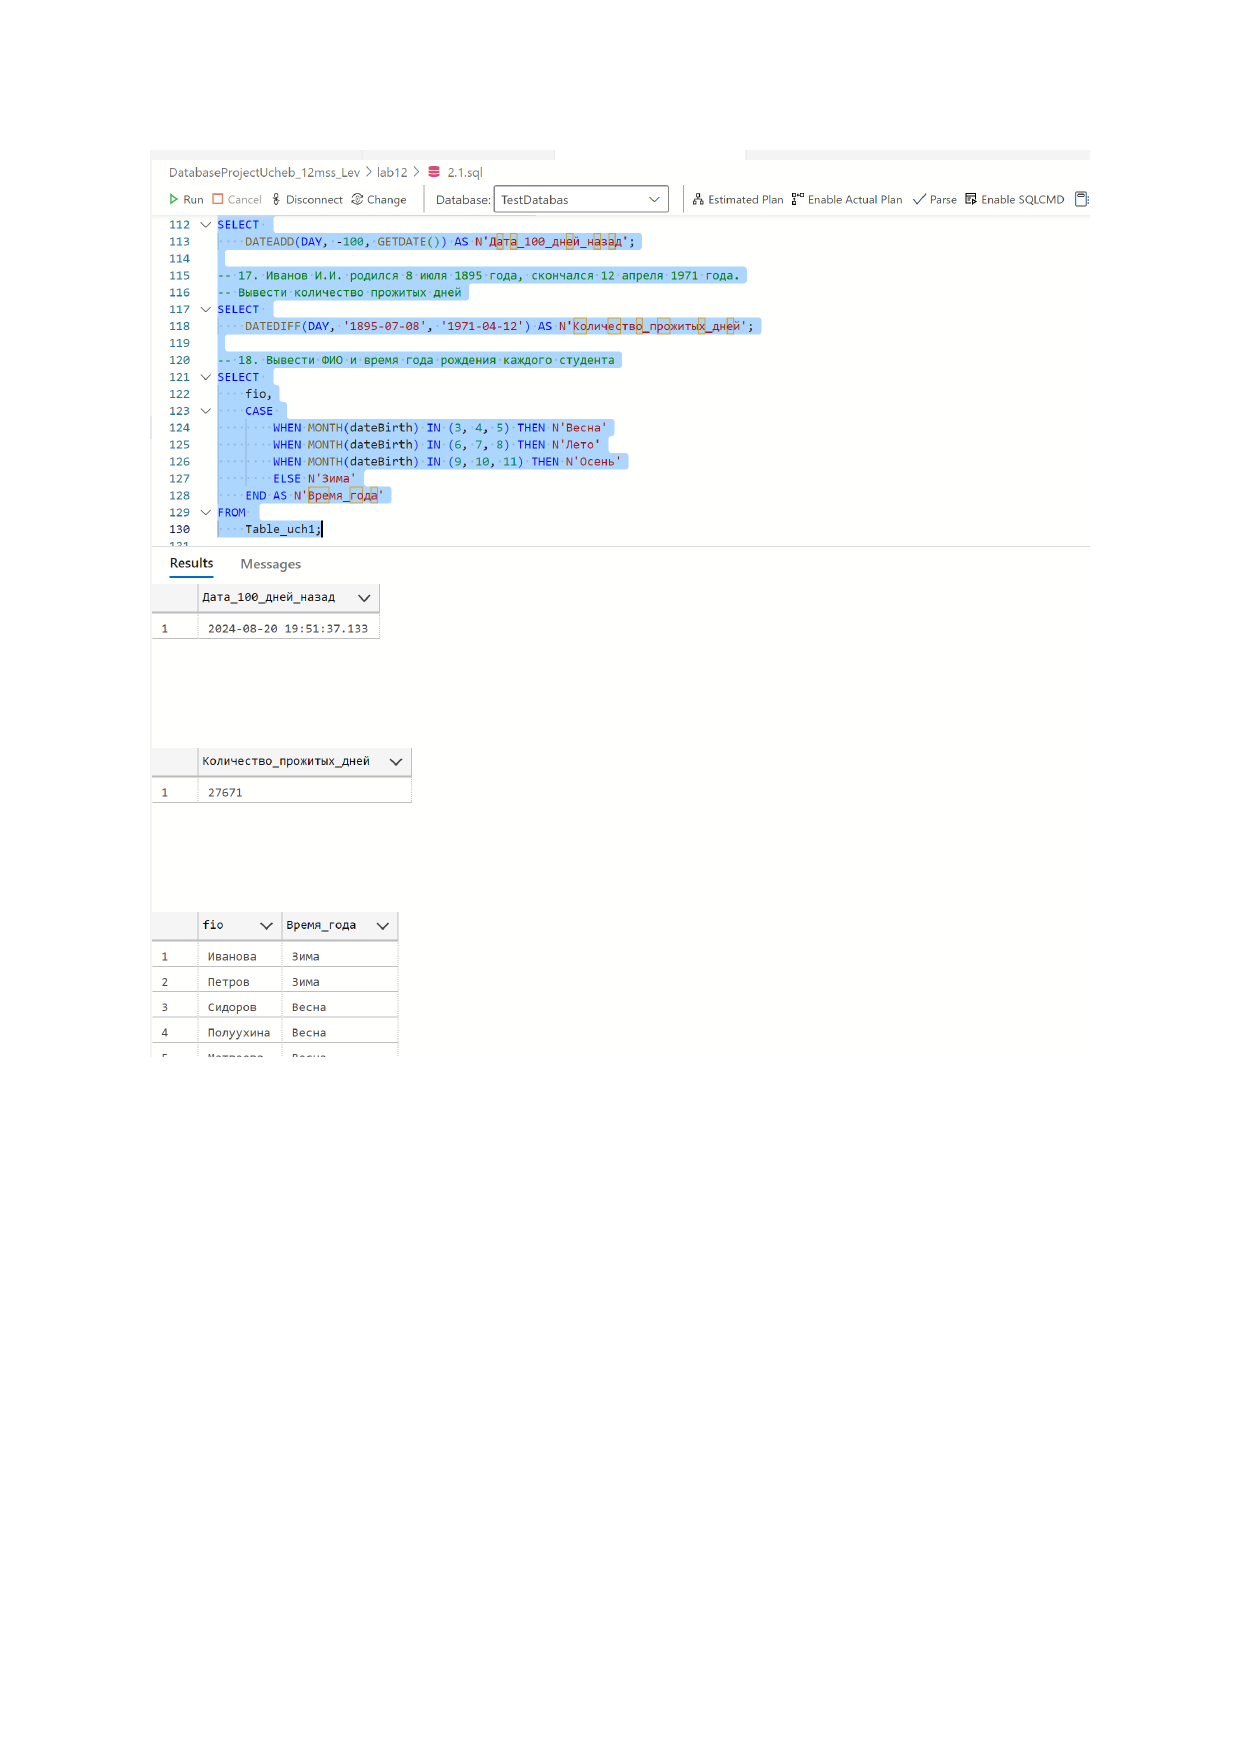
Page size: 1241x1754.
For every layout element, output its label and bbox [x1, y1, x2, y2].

picture [150, 150, 1091, 1057]
